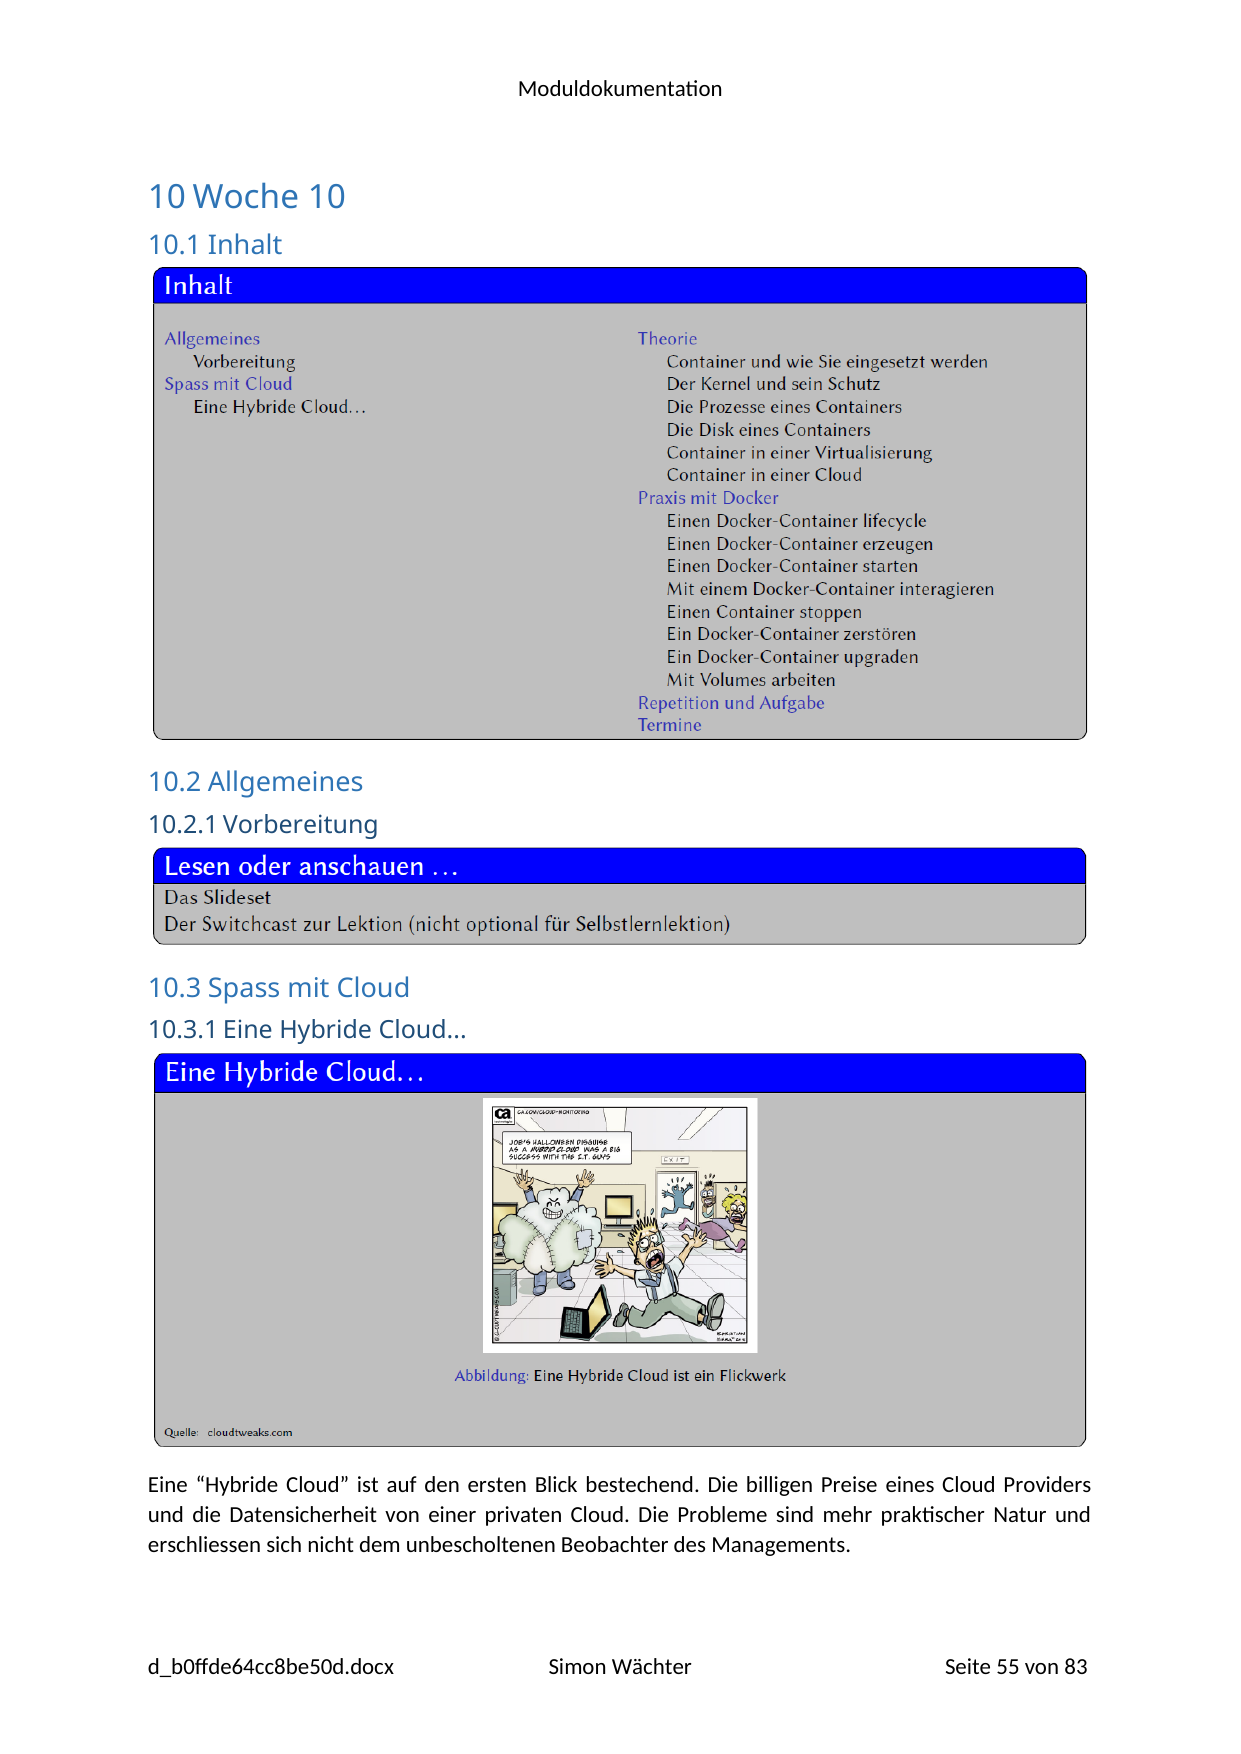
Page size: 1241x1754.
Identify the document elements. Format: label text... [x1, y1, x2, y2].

text Eine “Hybride Cloud” ist auf den ersten Blick bestechend. Die billigen Preise eines Cloud Providers und die Datensicherheit von einer privaten Cloud. Die Probleme sind mehr praktischer Natur und erschliessen sich nicht dem unbescholtenen Beobachter des Managements. [148, 1470, 1093, 1559]
subtitle Woche 10 [148, 173, 1093, 218]
picture [147, 265, 1093, 744]
subtitle Allgemeines [148, 762, 1093, 799]
picture [147, 843, 1093, 950]
subtitle Inhalt [148, 226, 1093, 263]
subtitle Spass mit Cloud [148, 968, 1093, 1005]
picture [147, 1048, 1093, 1452]
subtitle Eine Hybride Cloud... [148, 1012, 1093, 1046]
subtitle Vorbereitung [148, 806, 1093, 840]
